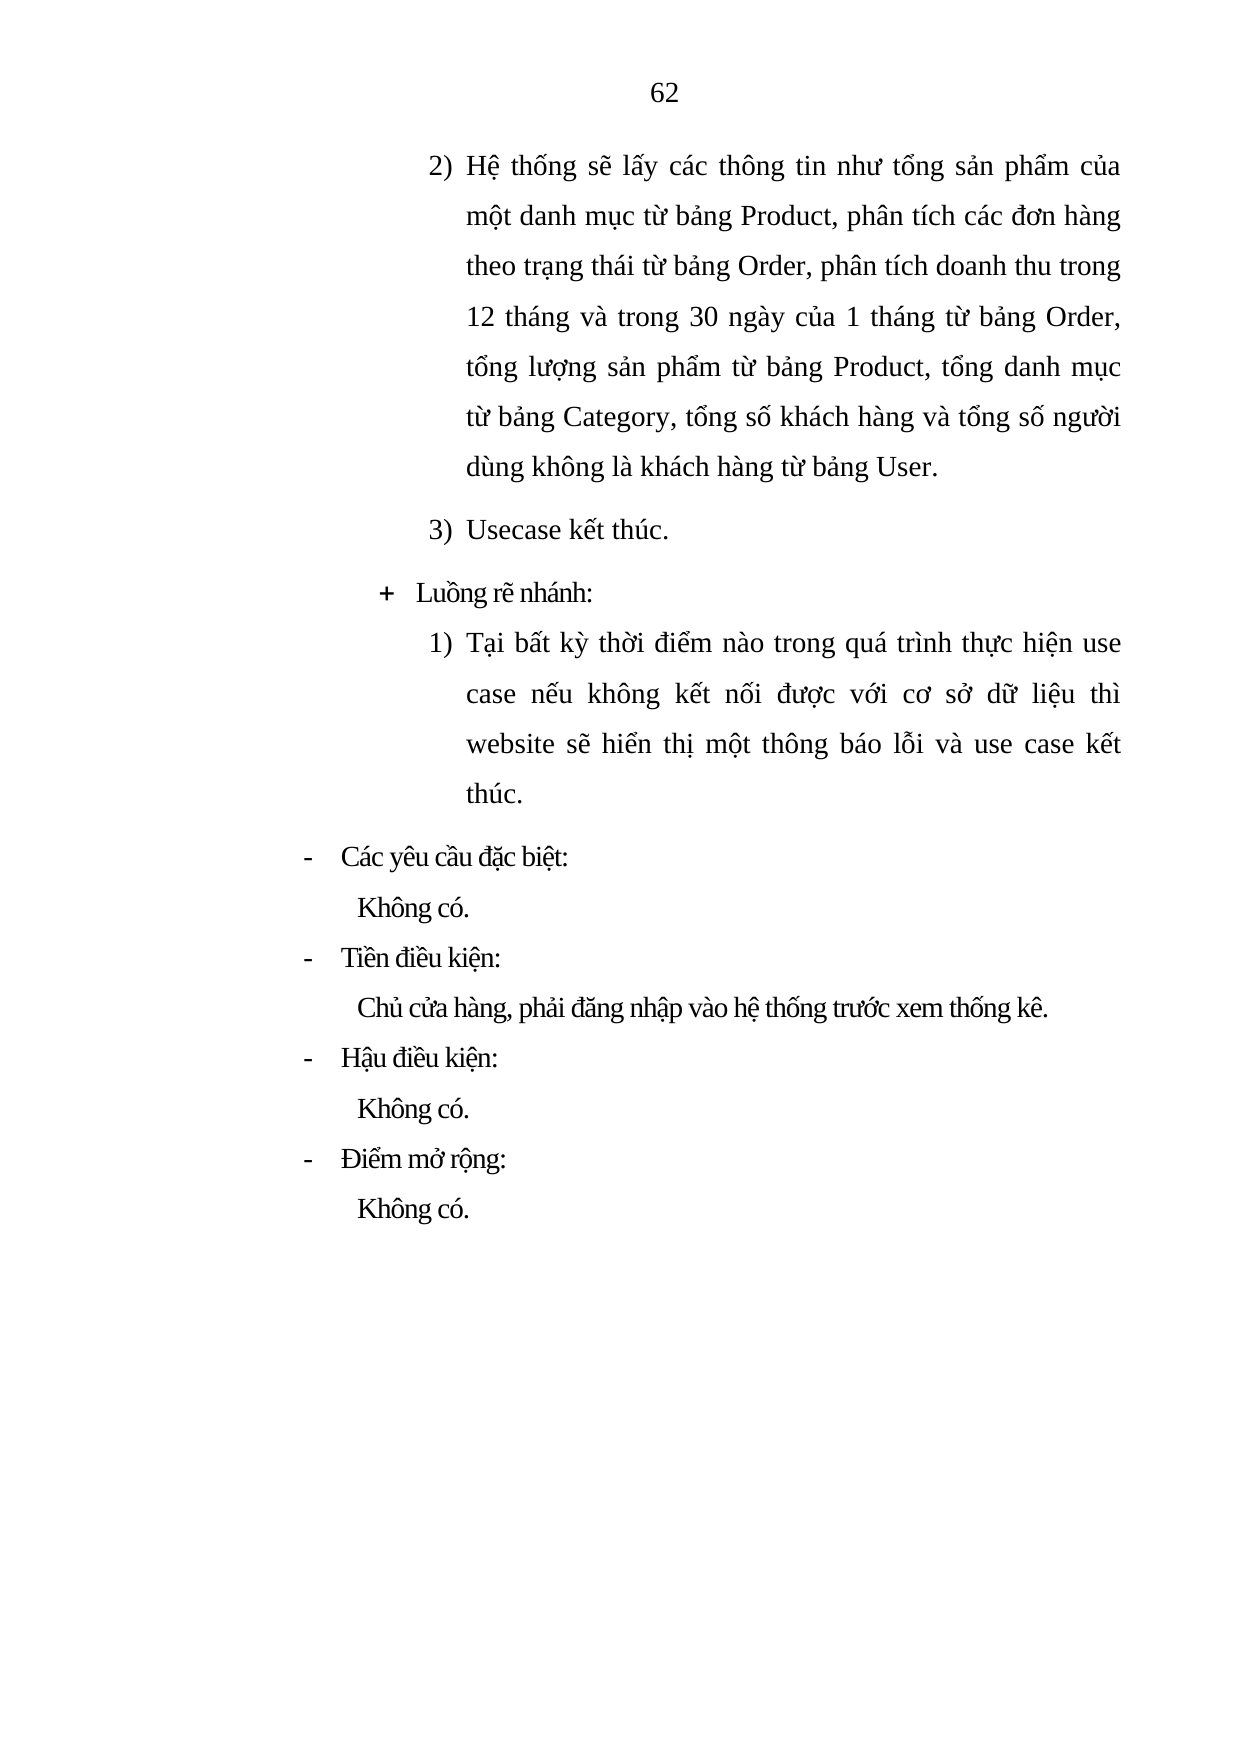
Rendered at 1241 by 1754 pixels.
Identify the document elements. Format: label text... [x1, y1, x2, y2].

list Tại bất kỳ thời điểm nào trong quá trình thực hiện use case nếu không kết nối được với cơ sở dữ liệu thì website sẽ hiển thị một thông báo lỗi và use case kết thúc. [428, 626, 1122, 810]
title Chủ cửa hàng, phải đăng nhập vào hệ thống trước xem thống kê. [341, 990, 1122, 1024]
title Luồng rẽ nhánh: [378, 575, 1122, 609]
title Tiền điều kiện: [303, 940, 1122, 973]
title Không có. [341, 1091, 1122, 1124]
list Usecase kết thúc. [428, 512, 1122, 546]
title Không có. [357, 890, 1122, 923]
list Hệ thống sẽ lấy các thông tin như tổng sản phẩm của một danh mục từ bảng Product, phân tích các đơn hàng theo trạng thái từ bảng Order, phân tích doanh thu trong 12 tháng và trong 30 ngày của 1 tháng từ bảng Order, tổng lượng sản phẩm từ bảng Product, tổng danh mục từ bảng Category, tổng số khách hàng và tổng số người dùng không là khách hàng từ bảng User. [428, 148, 1122, 483]
title Hậu điều kiện: [303, 1041, 1122, 1074]
title Không có. [341, 1192, 1122, 1225]
title Điểm mở rộng: [303, 1141, 1122, 1175]
title Các yêu cầu đặc biệt: [303, 839, 1122, 873]
